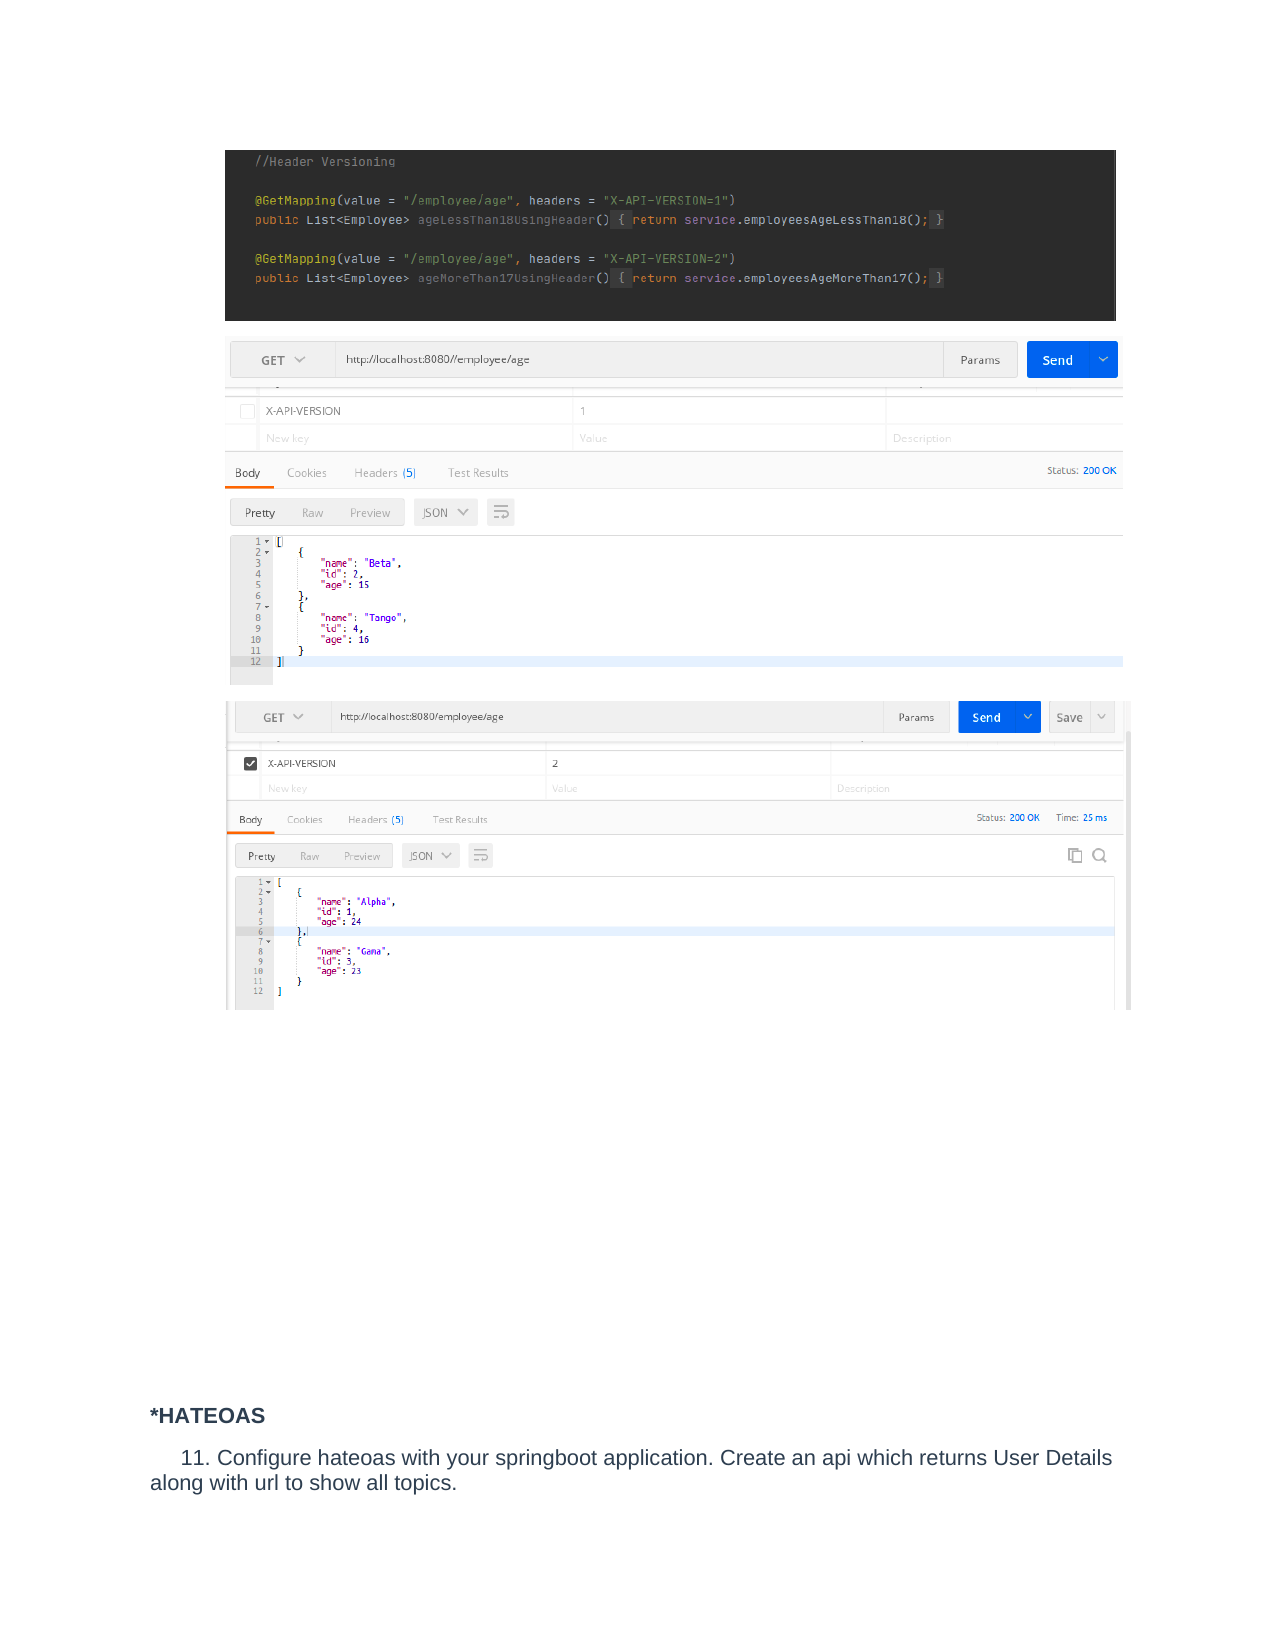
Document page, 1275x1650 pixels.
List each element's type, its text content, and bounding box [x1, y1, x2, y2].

picture [225, 701, 1133, 1010]
picture [225, 336, 1123, 685]
picture [225, 150, 1116, 321]
text 11. Configure hateoas with your springboot application. Create an api which returns User Details along with url to show all topics. [150, 1445, 1125, 1496]
text *HATEOAS [150, 1403, 1125, 1428]
